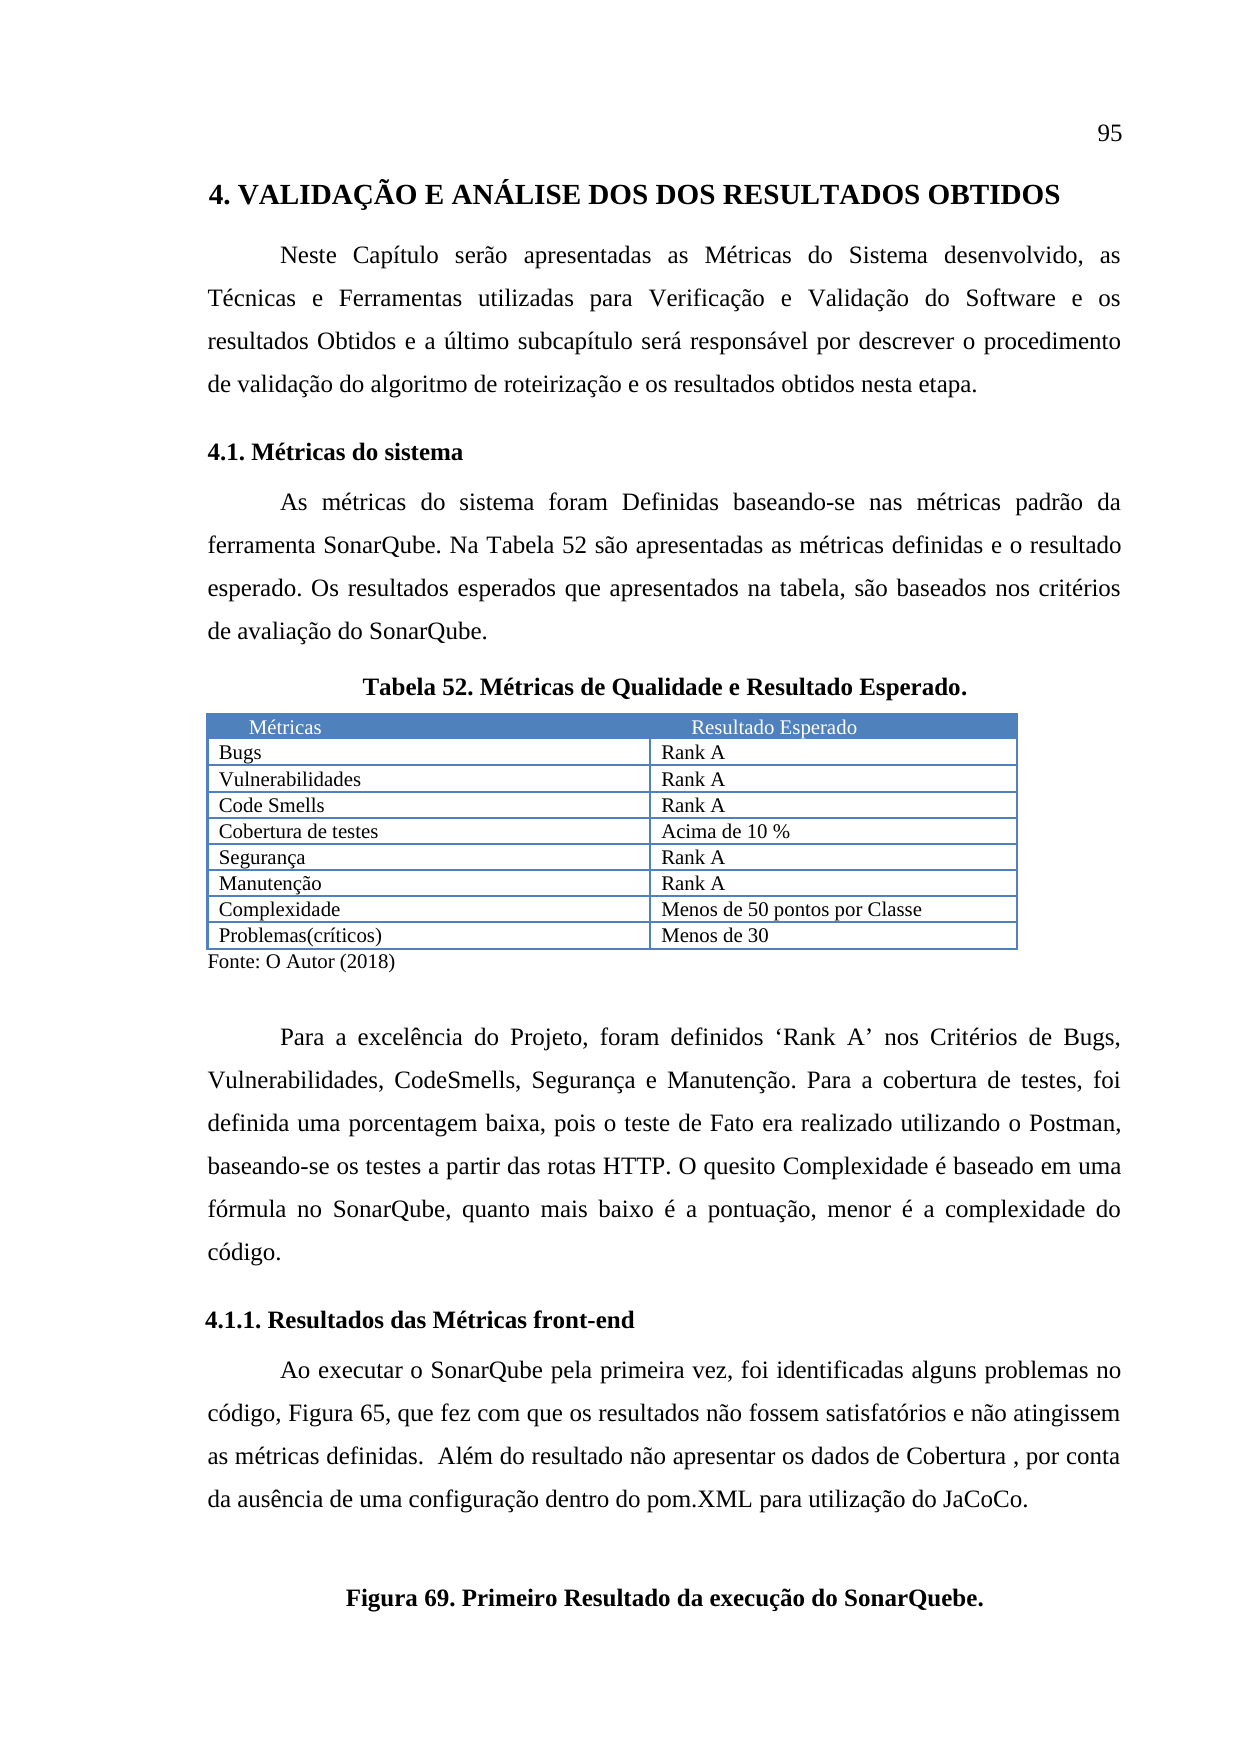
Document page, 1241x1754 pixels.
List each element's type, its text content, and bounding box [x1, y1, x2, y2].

table_cell Rank A [651, 845, 1016, 869]
text Ao executar o SonarQube pela primeira vez, foi identificadas alguns problemas no código, Figura 65, que fez com que os resultados não fossem satisfatórios e não atingissem as métricas definidas. Além do resultado não apresentar os dados de Cobertura , por conta da ausência de uma configuração dentro do pom.XML para utilização do JaCoCo. [207, 1355, 1122, 1513]
table_cell Menos de 50 pontos por Classe [651, 897, 1016, 921]
table_cell Problemas(críticos) [209, 923, 649, 947]
table_cell Rank A [651, 793, 1016, 817]
text Para a excelência do Projeto, foram definidos ‘Rank A’ nos Critérios de Bugs, Vulnerabilidades, CodeSmells, Segurança e Manutenção. Para a cobertura de testes, foi definida uma porcentagem baixa, pois o teste de Fato era realizado utilizando o Postman, baseando-se os testes a partir das rotas HTTP. O quesito Complexidade é baseado em uma fórmula no SonarQube, quanto mais baixo é a pontuação, menor é a complexidade do código. [207, 1022, 1122, 1266]
text Fonte: O Autor (2018) [207, 949, 1122, 973]
table_cell Cobertura de testes [209, 819, 649, 843]
table_cell Segurança [209, 845, 649, 869]
table_cell Bugs [209, 740, 649, 764]
table_cell Acima de 10 % [651, 819, 1016, 843]
table_cell Complexidade [209, 897, 649, 921]
table_header Resultado Esperado [651, 715, 1016, 739]
text As métricas do sistema foram Definidas baseando-se nas métricas padrão da ferramenta SonarQube. Na Tabela 52 são apresentadas as métricas definidas e o resultado esperado. Os resultados esperados que apresentados na tabela, são baseados nos critérios de avaliação do SonarQube. [207, 487, 1122, 645]
table_cell Rank A [651, 740, 1016, 764]
table_cell Rank A [651, 871, 1016, 895]
table_cell Code Smells [209, 793, 649, 817]
subtitle Resultados das Métricas front-end [205, 1305, 1122, 1334]
text Tabela 52. Métricas de Qualidade e Resultado Esperado. [207, 672, 1122, 701]
text Neste Capítulo serão apresentadas as Métricas do Sistema desenvolvido, as Técnicas e Ferramentas utilizadas para Verificação e Validação do Software e os resultados Obtidos e a último subcapítulo será responsável por descrever o procedimento de validação do algoritmo de roteirização e os resultados obtidos nesta etapa. [207, 240, 1122, 398]
table_header Métricas [209, 715, 649, 739]
subtitle Métricas do sistema [177, 437, 1122, 466]
subtitle VALIDAÇÃO E ANÁLISE DOS DOS RESULTADOS OBTIDOS [208, 177, 1122, 211]
table_cell Manutenção [209, 871, 649, 895]
table_cell Rank A [651, 766, 1016, 791]
table_cell Vulnerabilidades [209, 766, 649, 791]
table_cell Menos de 30 [651, 923, 1016, 947]
